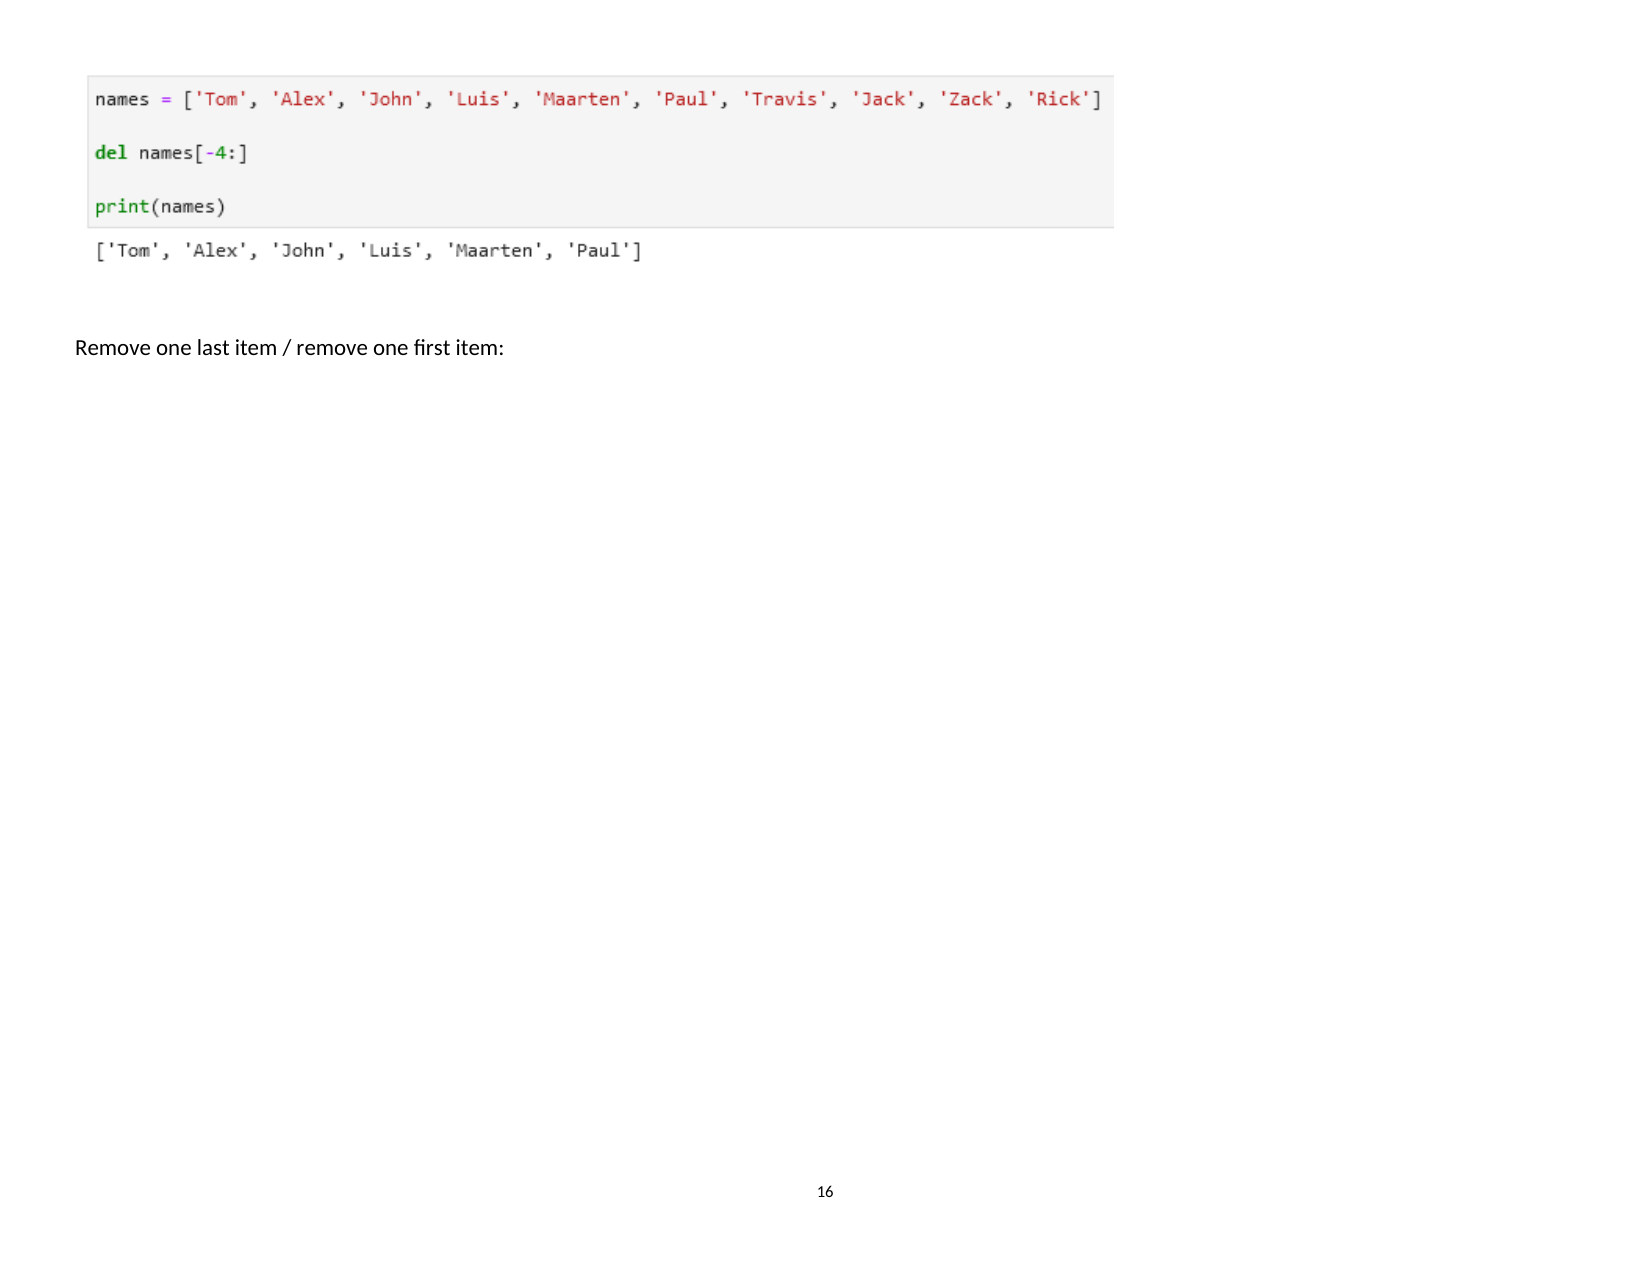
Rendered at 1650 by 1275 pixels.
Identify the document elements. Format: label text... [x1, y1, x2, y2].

text Remove one last item / remove one first item: [75, 333, 1575, 361]
picture [75, 75, 1115, 268]
